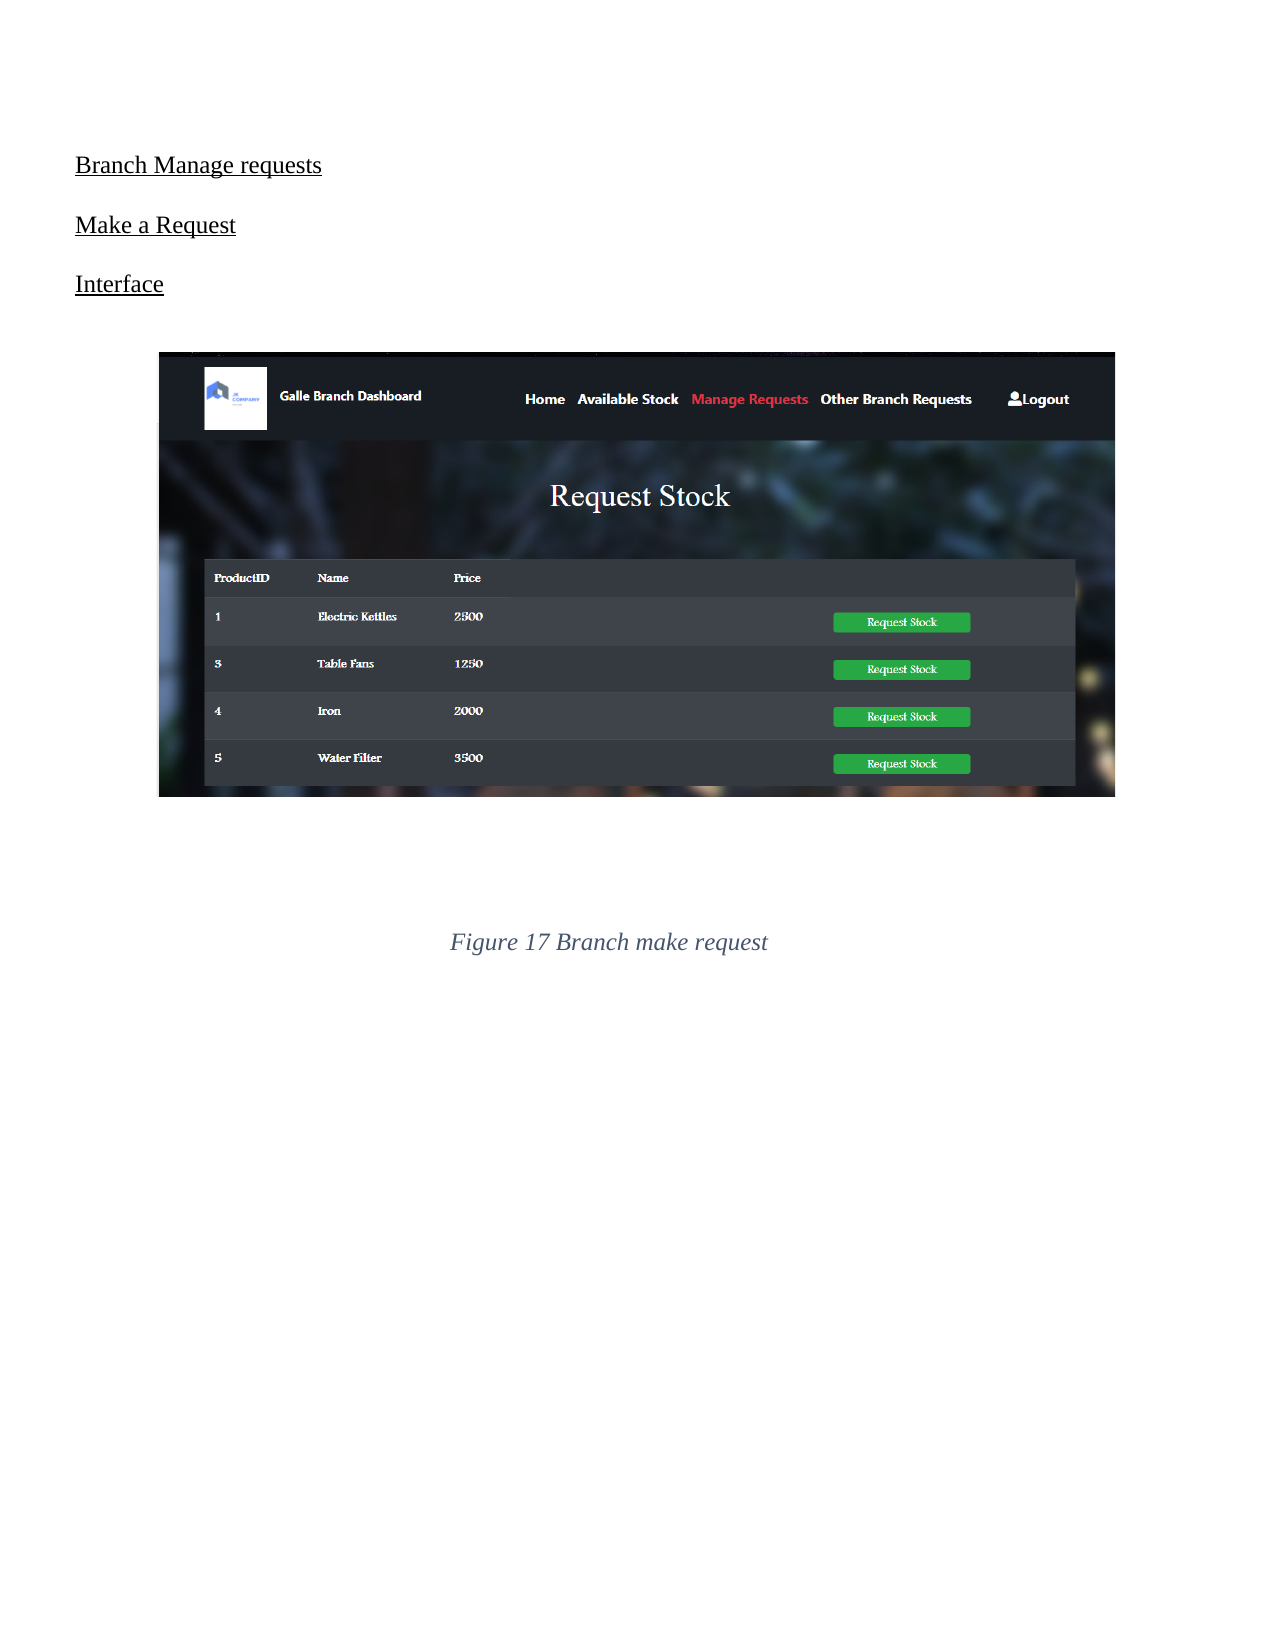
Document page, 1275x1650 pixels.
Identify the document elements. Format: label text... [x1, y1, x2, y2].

text Figure 17 Branch make request [375, 927, 1200, 956]
subtitle Interface [75, 269, 1200, 298]
subtitle Branch Manage requests [75, 150, 1200, 179]
subtitle Make a Request [75, 210, 1200, 238]
picture [155, 352, 1114, 796]
